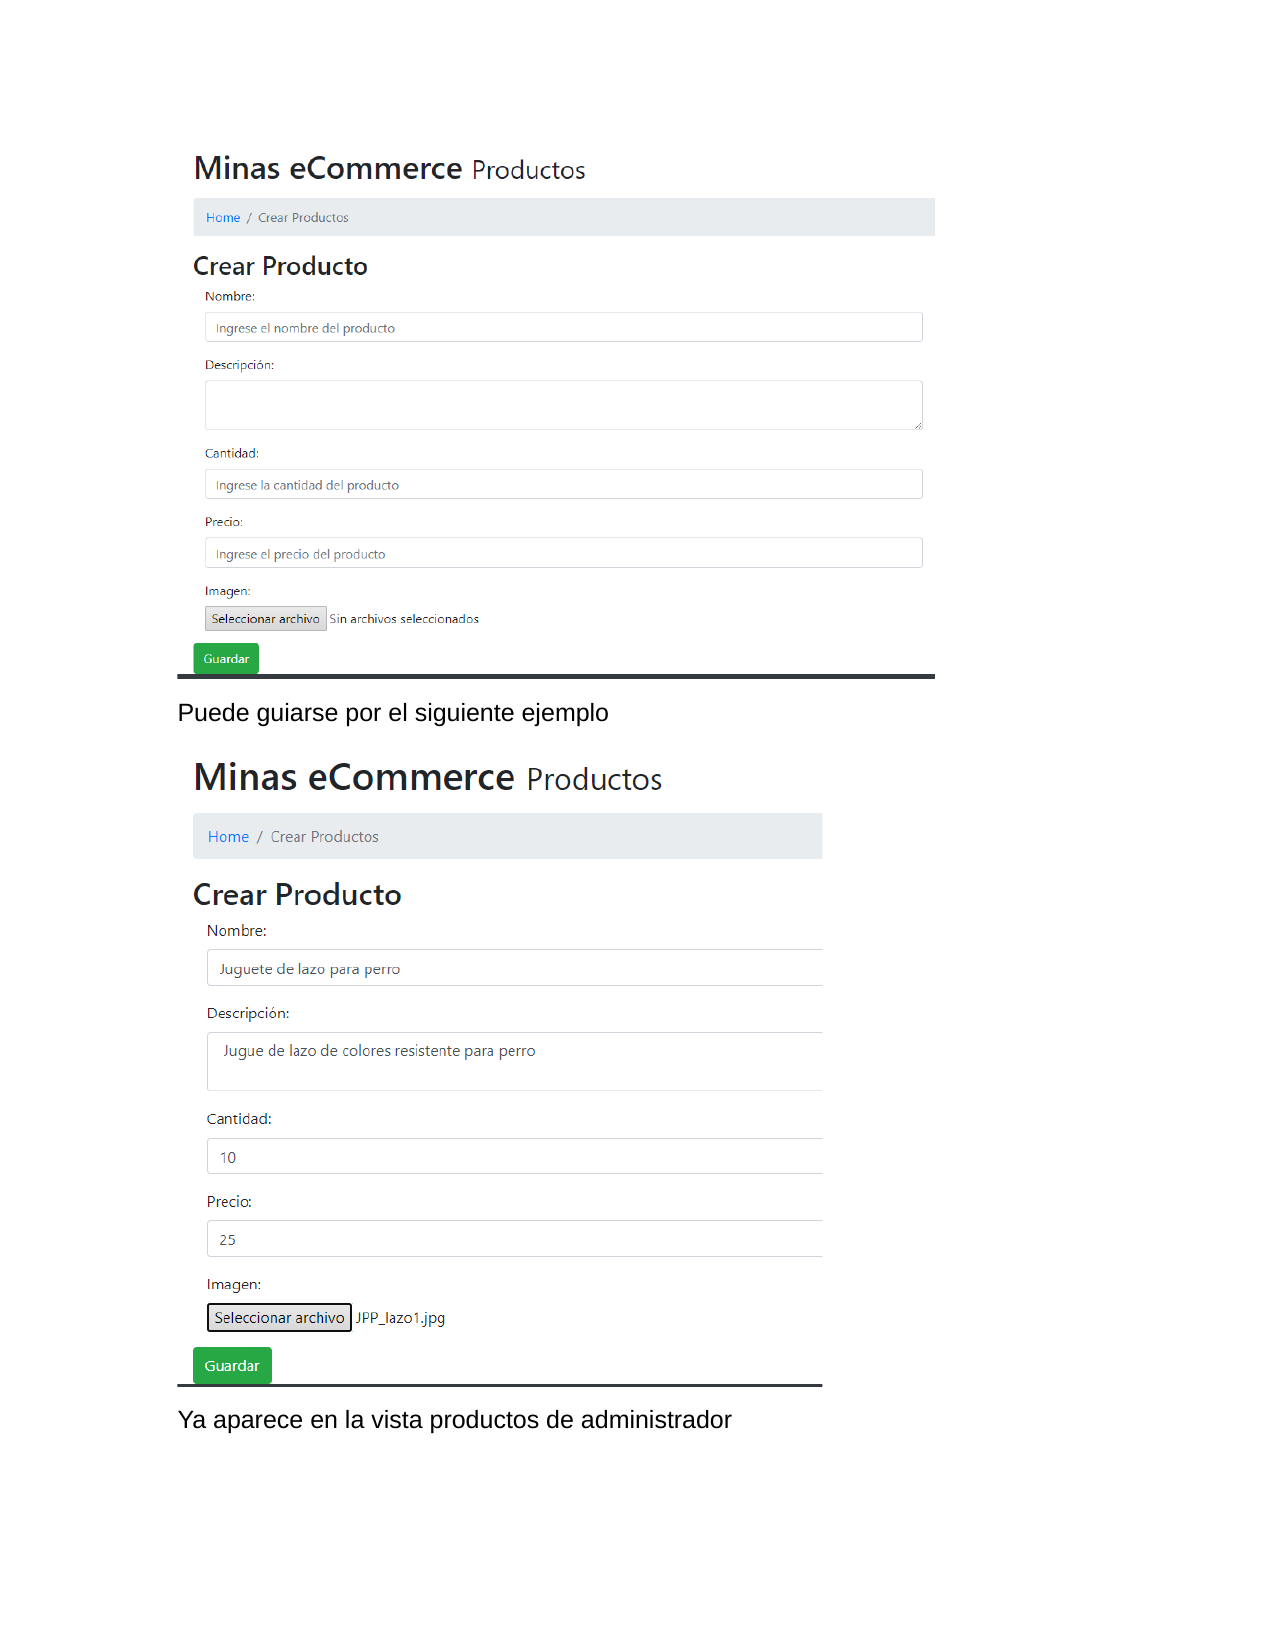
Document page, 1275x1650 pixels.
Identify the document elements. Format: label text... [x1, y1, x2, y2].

picture [177, 745, 823, 1387]
text Ya aparece en la vista productos de administrador [177, 1405, 1098, 1434]
picture [177, 147, 935, 679]
text Puede guiarse por el siguiente ejemplo [177, 698, 1098, 727]
